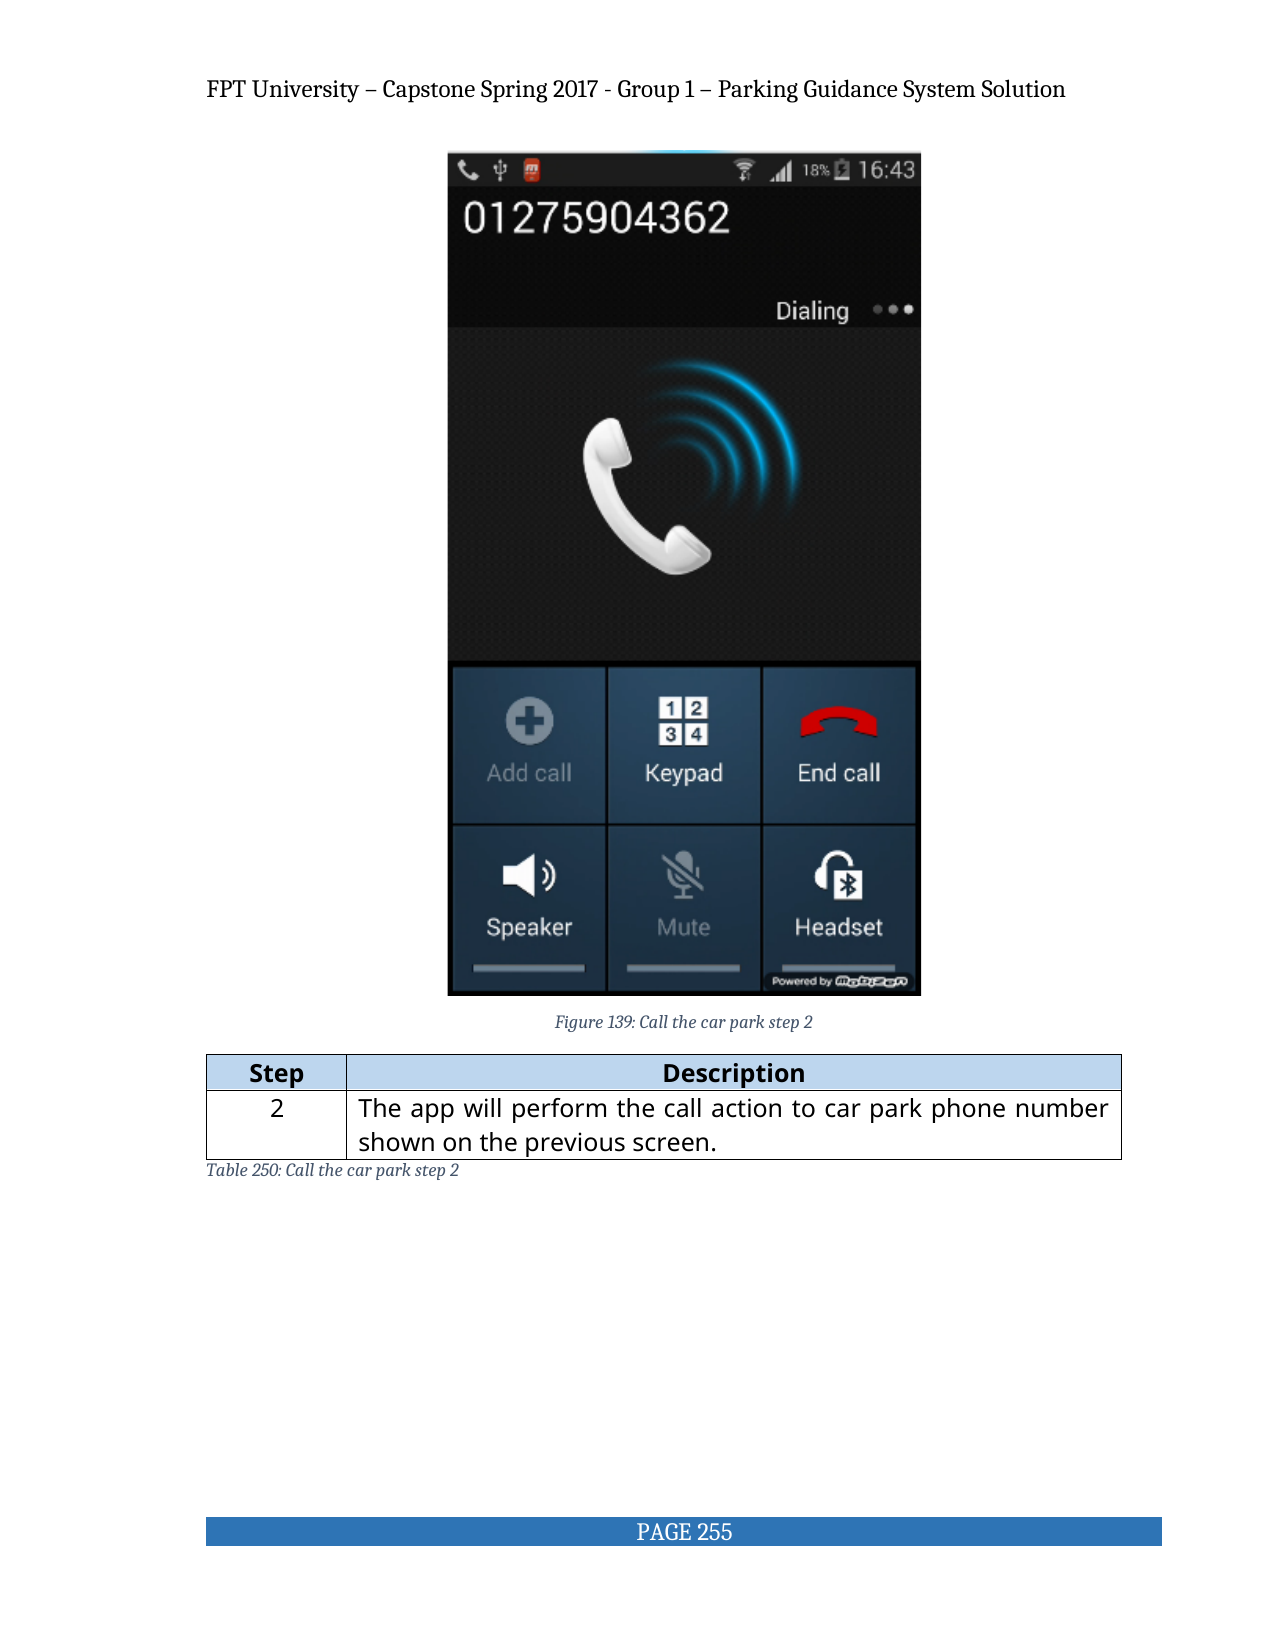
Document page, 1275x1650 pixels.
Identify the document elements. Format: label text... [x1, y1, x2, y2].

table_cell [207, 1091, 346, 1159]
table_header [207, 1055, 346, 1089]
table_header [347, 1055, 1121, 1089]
picture [447, 150, 922, 996]
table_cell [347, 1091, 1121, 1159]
